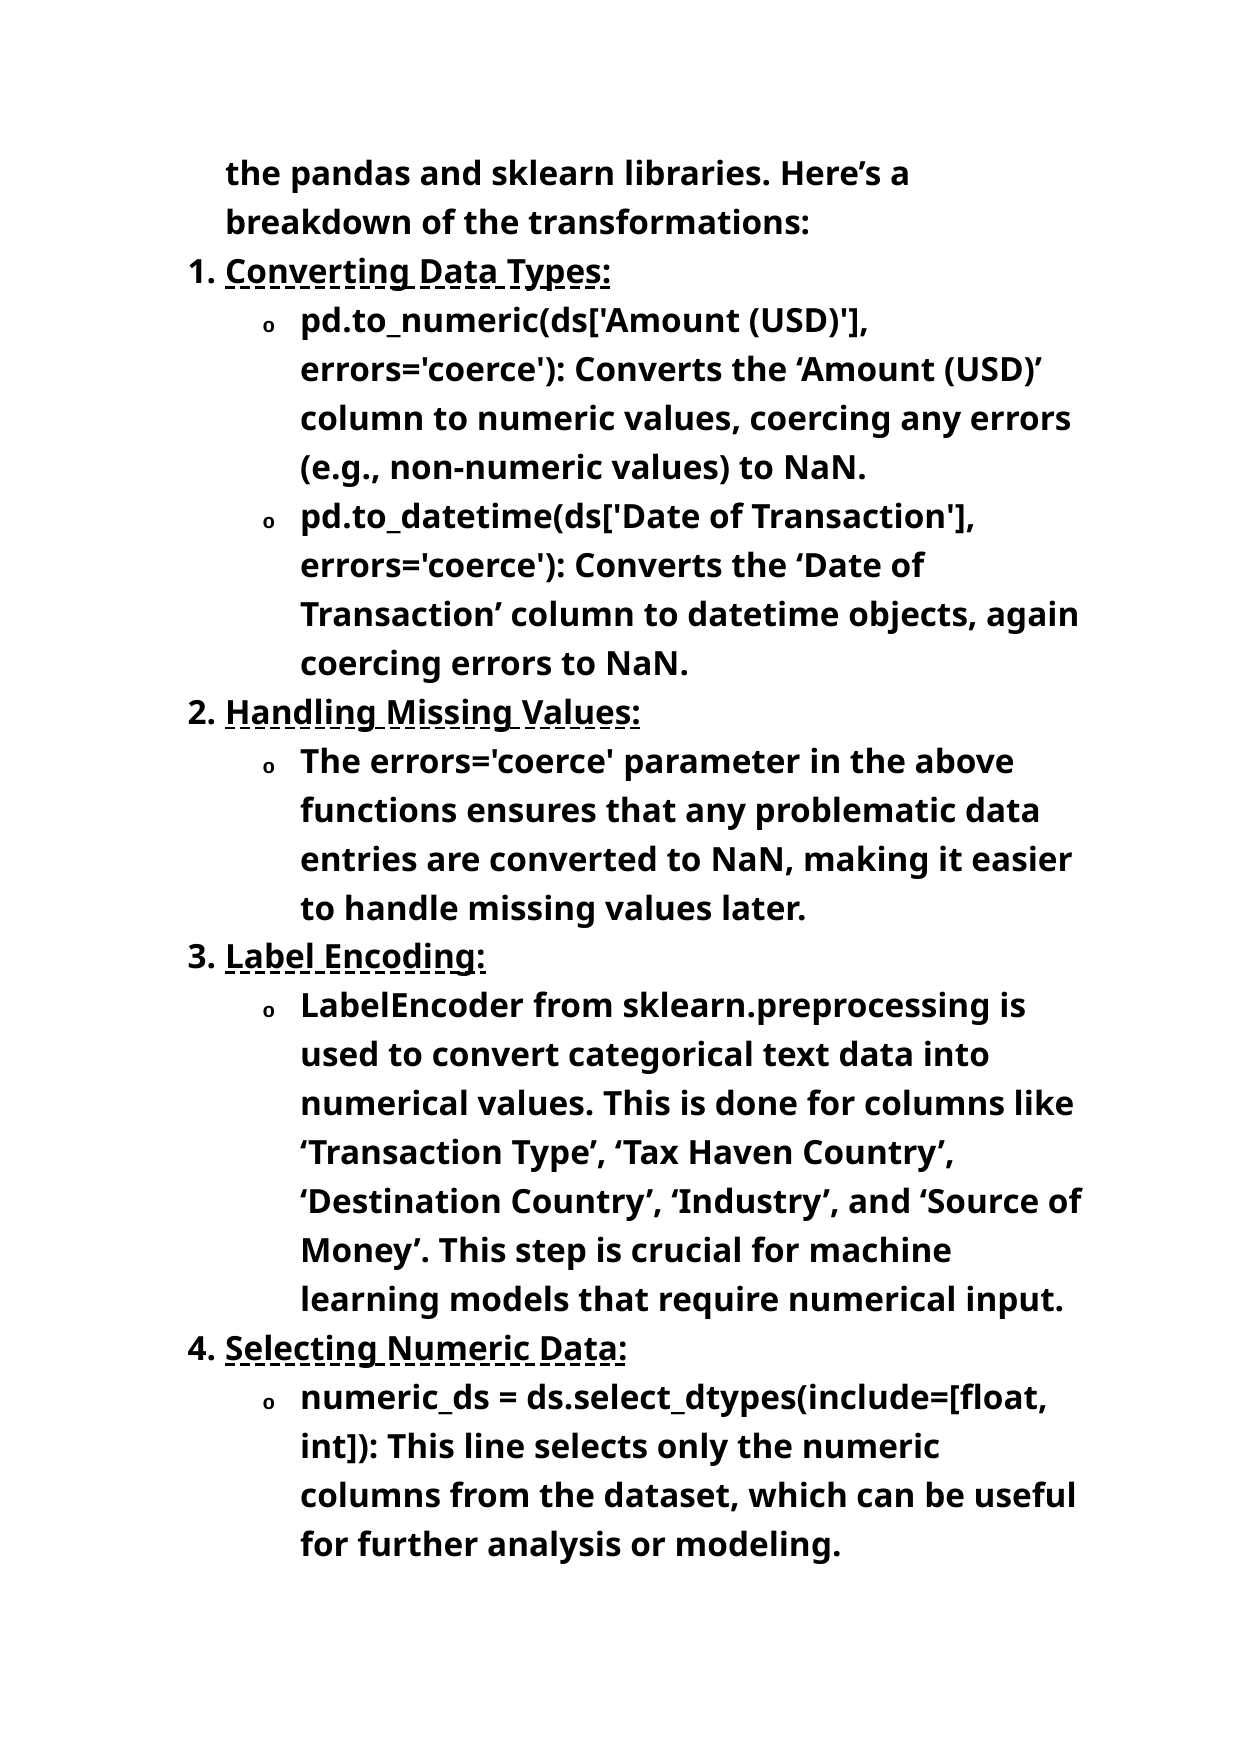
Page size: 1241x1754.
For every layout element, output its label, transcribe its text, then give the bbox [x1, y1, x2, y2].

list The errors='coerce' parameter in the above functions ensures that any problematic data entries are converted to NaN, making it easier to handle missing values later. [262, 737, 1090, 930]
list Handling Missing Values: [187, 688, 1090, 734]
list Converting Data Types: [187, 248, 1090, 293]
list pd.to_numeric(ds['Amount (USD)'], errors='coerce'): Converts the ‘Amount (USD)’ column to numeric values, coercing any errors (e.g., non-numeric values) to NaN. [262, 297, 1090, 489]
list pd.to_datetime(ds['Date of Transaction'], errors='coerce'): Converts the ‘Date of Transaction’ column to datetime objects, again coercing errors to NaN. [262, 493, 1090, 685]
list numeric_ds = ds.select_dtypes(include=[float, int]): This line selects only the numeric columns from the dataset, which can be useful for further analysis or modeling. [262, 1374, 1090, 1566]
list Selecting Numeric Data: [187, 1325, 1090, 1370]
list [225, 150, 1090, 244]
list Label Encoding: [187, 933, 1090, 979]
list LabelEncoder from sklearn.preprocessing is used to convert categorical text data into numerical values. This is done for columns like ‘Transaction Type’, ‘Tax Haven Country’, ‘Destination Country’, ‘Industry’, and ‘Source of Money’. This step is crucial for machine learning models that require numerical input. [262, 982, 1090, 1321]
